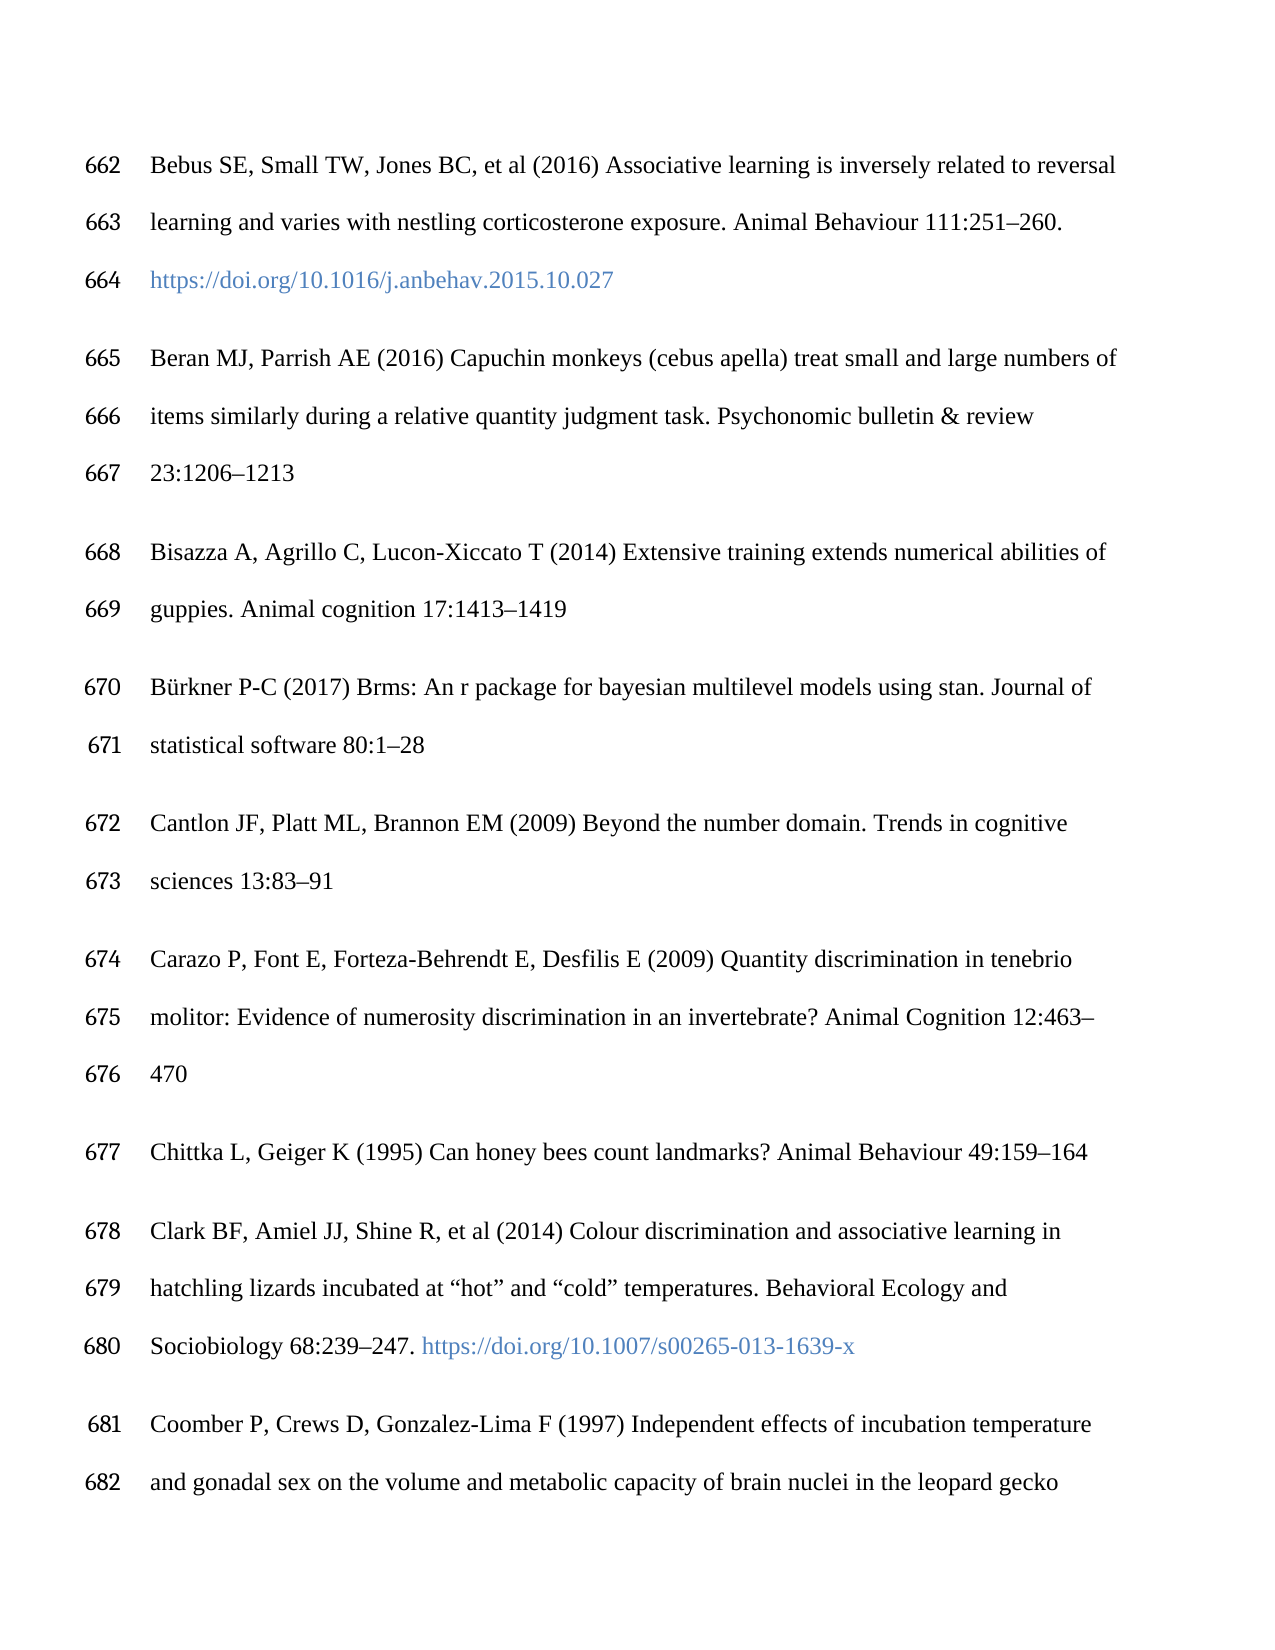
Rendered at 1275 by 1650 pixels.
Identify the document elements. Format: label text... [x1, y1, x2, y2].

text Clark BF, Amiel JJ, Shine R, et al (2014) Colour discrimination and associative learning in hatchling lizards incubated at “hot” and “cold” temperatures. Behavioral Ecology and Sociobiology 68:239–247. https://doi.org/10.1007/s00265-013-1639-x [150, 1216, 1125, 1359]
text Bürkner P-C (2017) Brms: An r package for bayesian multilevel models using stan. Journal of statistical software 80:1–28 [150, 672, 1125, 759]
text Cantlon JF, Platt ML, Brannon EM (2009) Beyond the number domain. Trends in cognitive sciences 13:83–91 [150, 808, 1125, 894]
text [150, 1409, 1125, 1495]
text Beran MJ, Parrish AE (2016) Capuchin monkeys (cebus apella) treat small and large numbers of items similarly during a relative quantity judgment task. Psychonomic bulletin & review 23:1206–1213 [150, 343, 1125, 487]
text Carazo P, Font E, Forteza-Behrendt E, Desfilis E (2009) Quantity discrimination in tenebrio molitor: Evidence of numerosity discrimination in an invertebrate? Animal Cognition 12:463–470 [150, 944, 1125, 1088]
text Bebus SE, Small TW, Jones BC, et al (2016) Associative learning is inversely related to reversal learning and varies with nestling corticosterone exposure. Animal Behaviour 111:251–260. https://doi.org/10.1016/j.anbehav.2015.10.027 [150, 150, 1125, 294]
text Bisazza A, Agrillo C, Lucon-Xiccato T (2014) Extensive training extends numerical abilities of guppies. Animal cognition 17:1413–1419 [150, 537, 1125, 623]
text Chittka L, Geiger K (1995) Can honey bees count landmarks? Animal Behaviour 49:159–164 [150, 1137, 1125, 1166]
